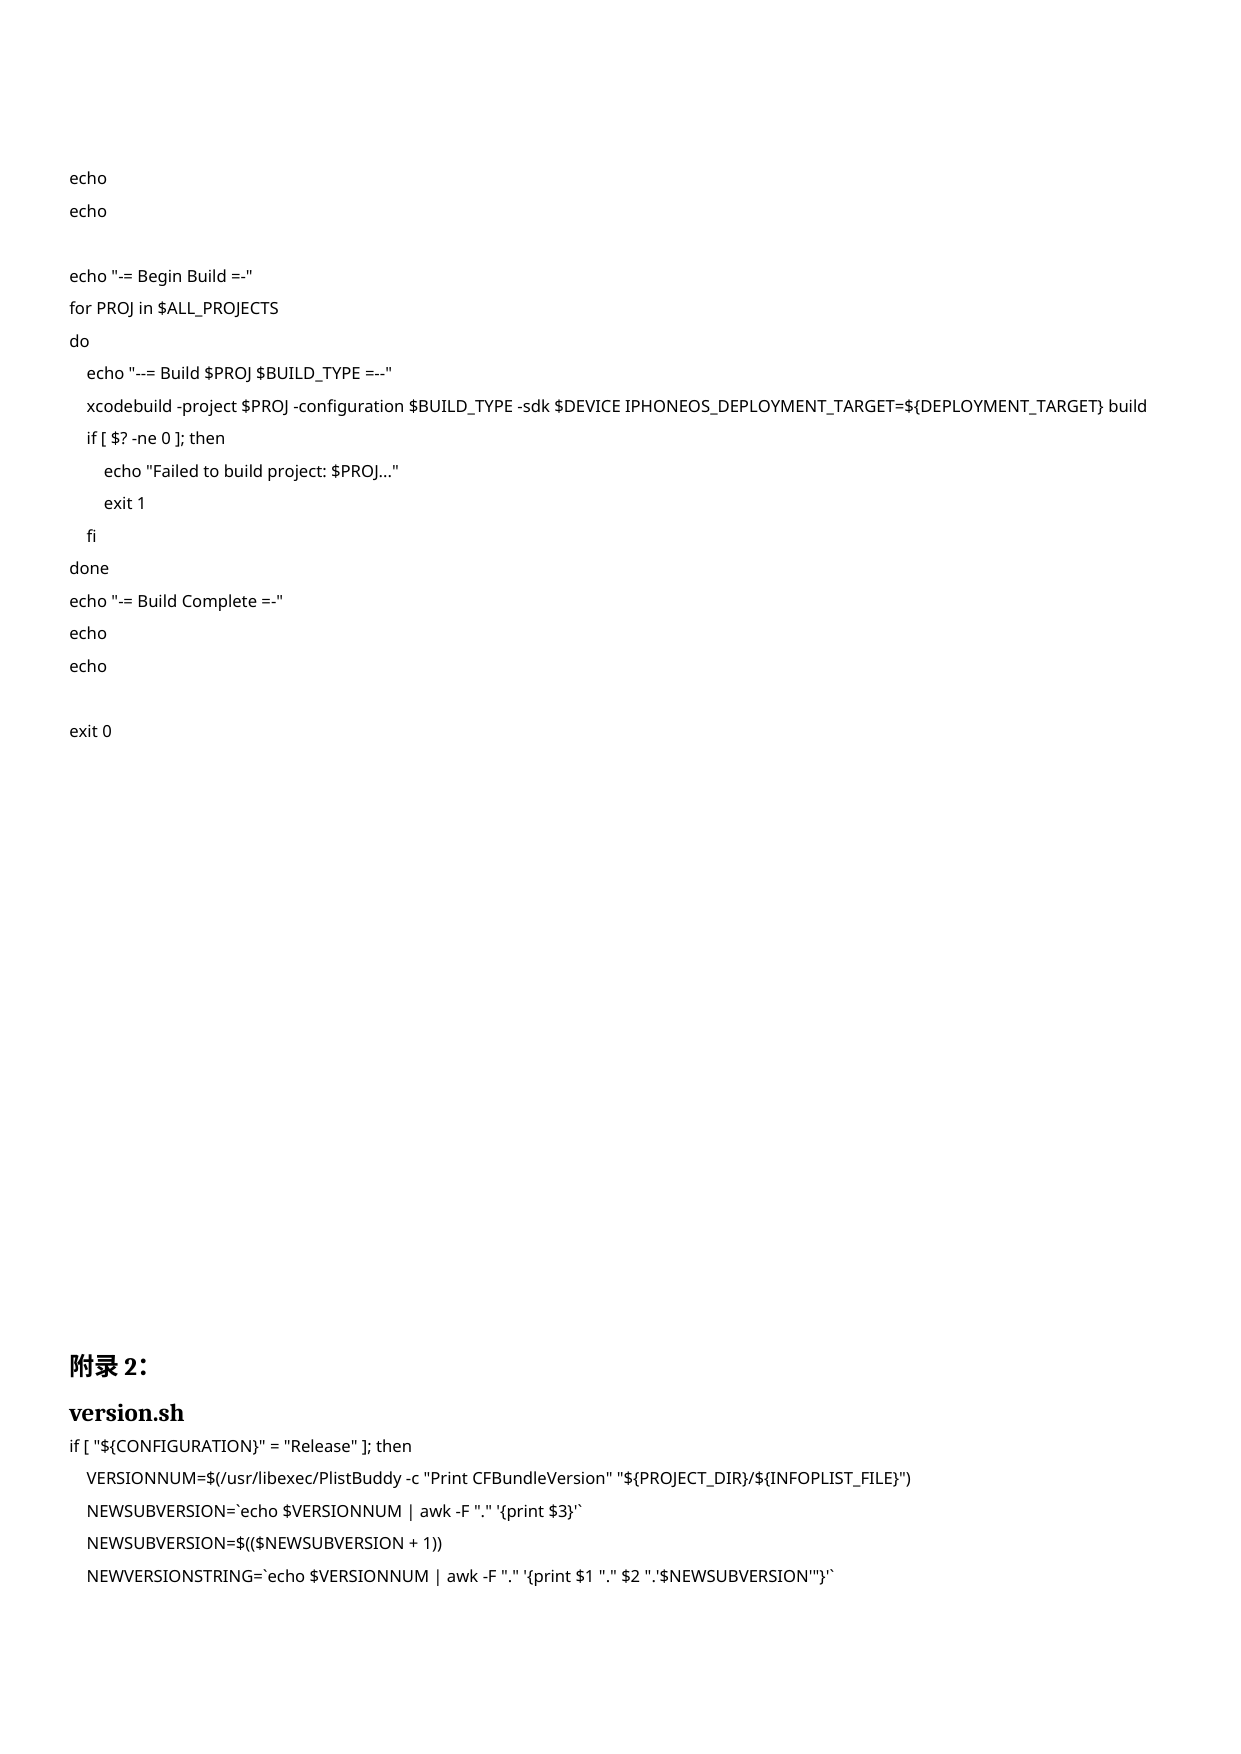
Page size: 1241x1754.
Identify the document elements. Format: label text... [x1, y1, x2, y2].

text echo [69, 649, 1171, 682]
text xcodebuild -project $PROJ -configuration $BUILD_TYPE -sdk $DEVICE IPHONEOS_DEPLOYMENT_TARGET=${DEPLOYMENT_TARGET} build [69, 389, 1171, 422]
text fi [69, 519, 1171, 552]
text echo "Failed to build project: $PROJ..." [69, 454, 1171, 487]
text if [ "${CONFIGURATION}" = "Release" ]; then [69, 1429, 1171, 1462]
text if [ $? -ne 0 ]; then [69, 422, 1171, 454]
text echo [69, 617, 1171, 649]
text do [69, 324, 1171, 357]
text echo "--= Build $PROJ $BUILD_TYPE =--" [69, 357, 1171, 389]
text NEWSUBVERSION=`echo $VERSIONNUM | awk -F "." '{print $3}'` [69, 1494, 1171, 1527]
text NEWVERSIONSTRING=`echo $VERSIONNUM | awk -F "." '{print $1 "." $2 ".'$NEWSUBVERSION'"}'` [69, 1559, 1171, 1592]
text for PROJ in $ALL_PROJECTS [69, 292, 1171, 324]
text exit 1 [69, 487, 1171, 519]
text echo "-= Begin Build =-" [69, 259, 1171, 292]
text version.sh [69, 1397, 1171, 1429]
text VERSIONNUM=$(/usr/libexec/PlistBuddy -c "Print CFBundleVersion" "${PROJECT_DIR}/${INFOPLIST_FILE}") [69, 1462, 1171, 1494]
text done [69, 552, 1171, 584]
text echo "-= Build Complete =-" [69, 584, 1171, 617]
text exit 0 [69, 714, 1171, 747]
text echo [69, 194, 1171, 227]
text 附录2： [69, 1332, 1171, 1397]
text echo [69, 162, 1171, 194]
text NEWSUBVERSION=$(($NEWSUBVERSION + 1)) [69, 1527, 1171, 1559]
